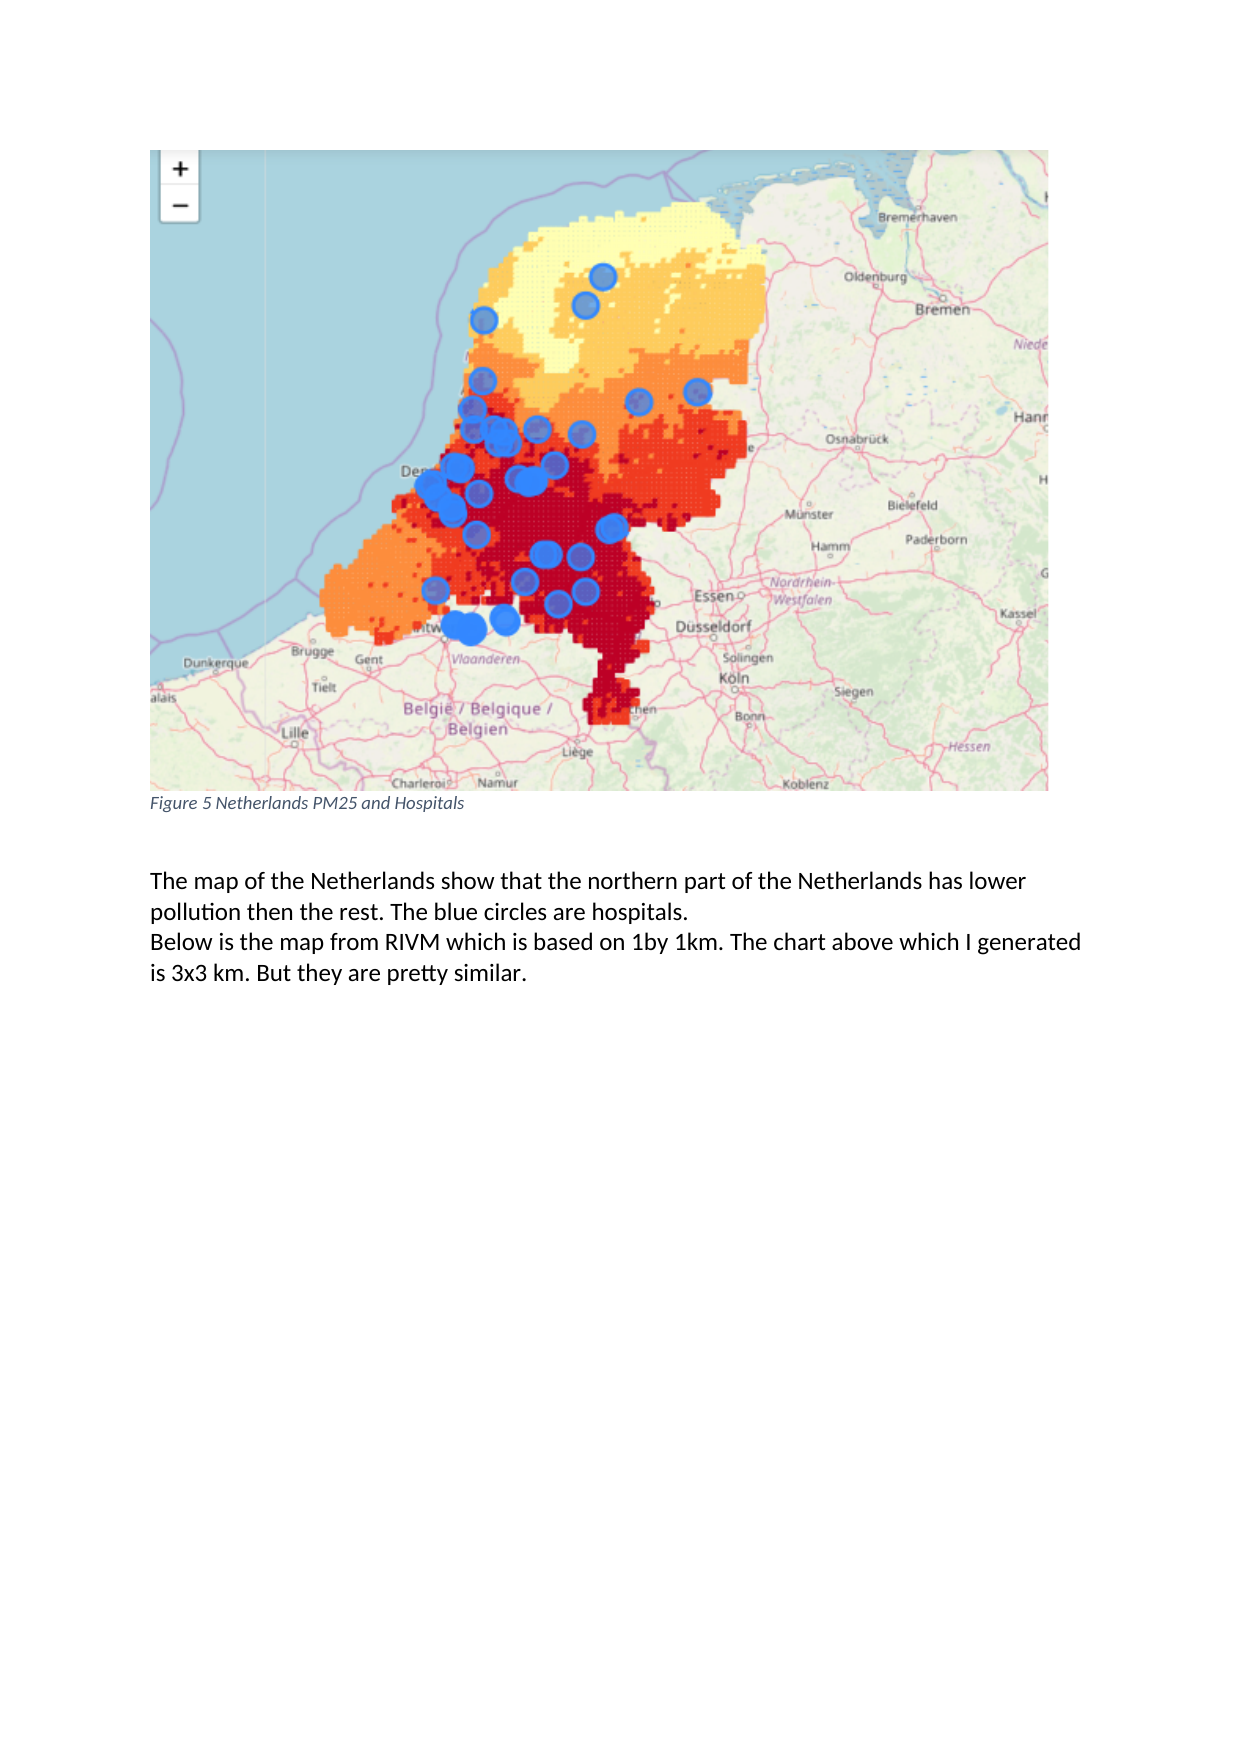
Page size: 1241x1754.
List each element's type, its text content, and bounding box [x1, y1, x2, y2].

text The map of the Netherlands show that the northern part of the Netherlands has lower pollution then the rest. The blue circles are hospitals. [150, 865, 1090, 926]
picture [150, 150, 1049, 791]
text Below is the map from RIVM which is based on 1by 1km. The chart above which I generated is 3x3 km. But they are pretty similar. [150, 926, 1090, 987]
